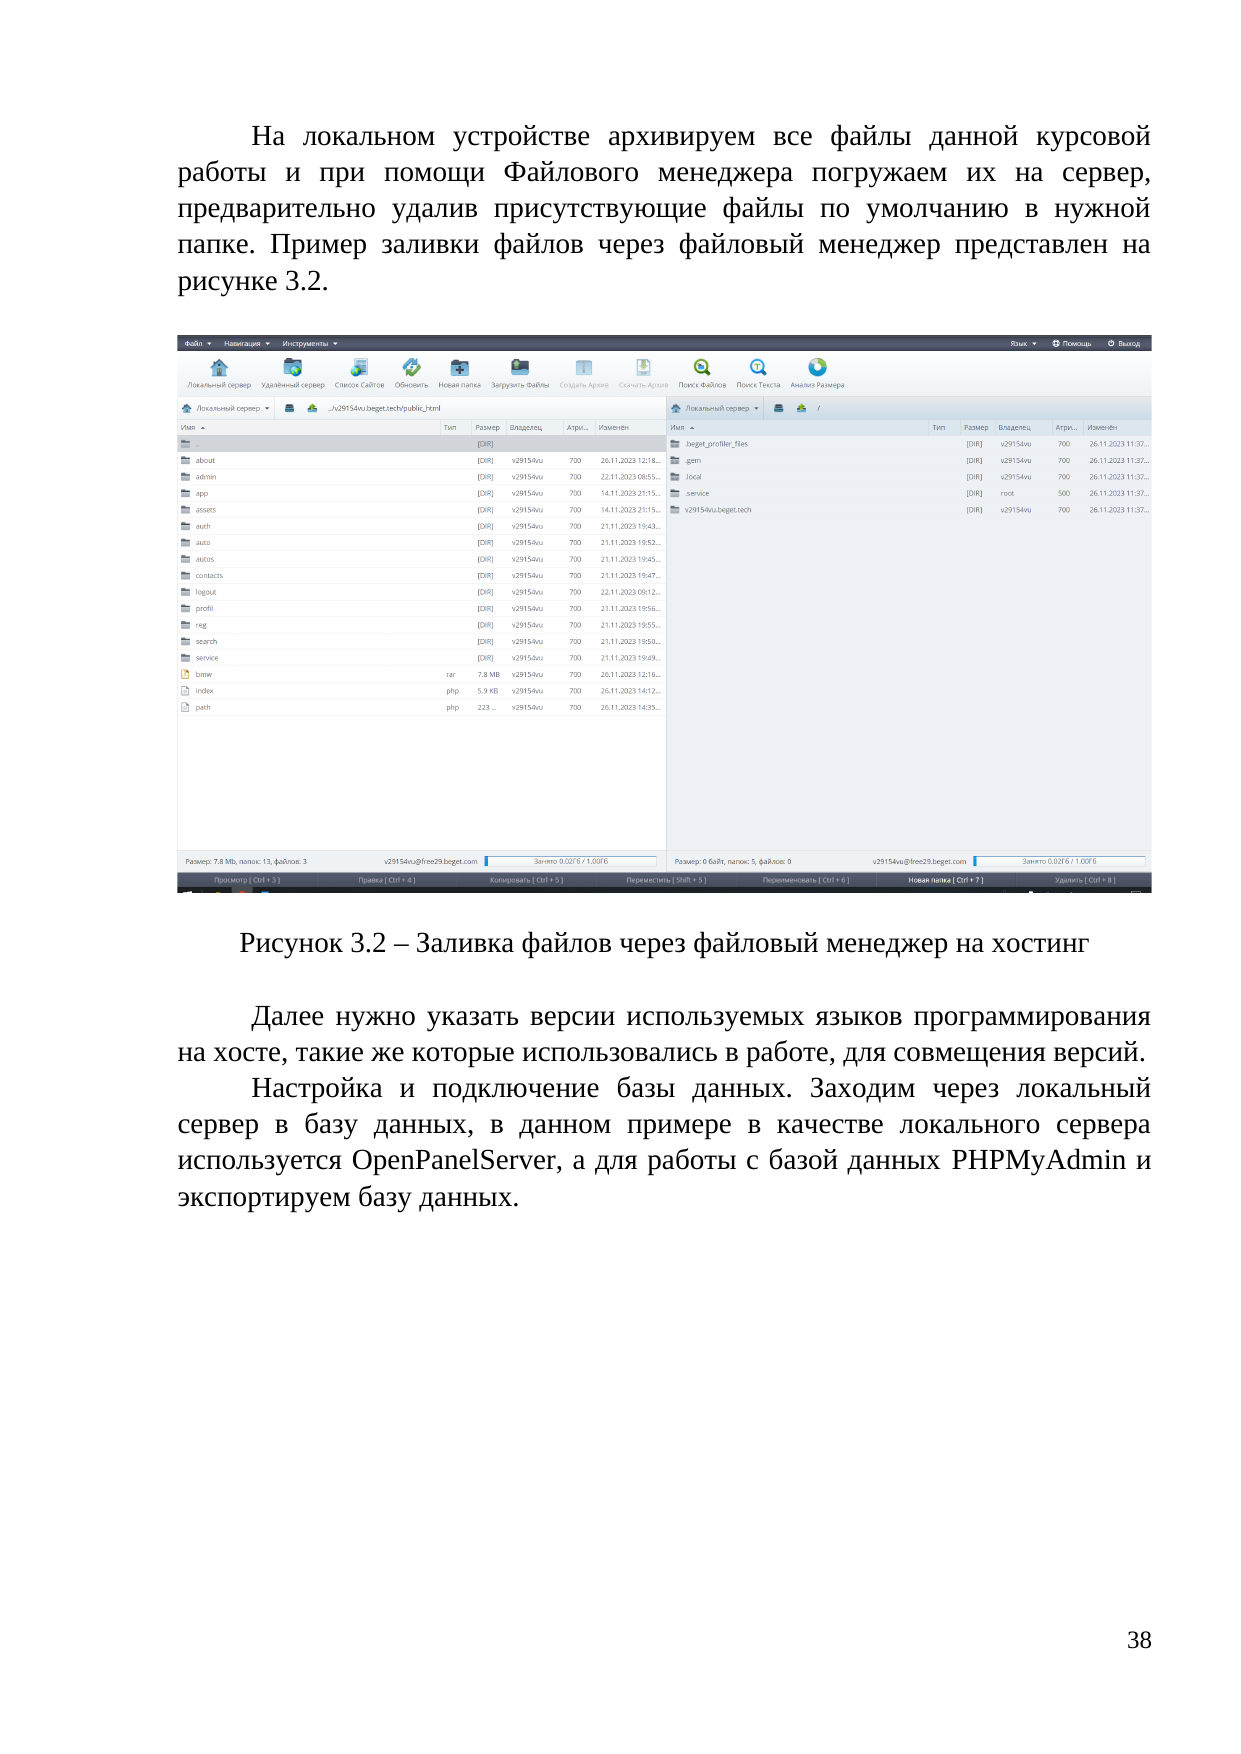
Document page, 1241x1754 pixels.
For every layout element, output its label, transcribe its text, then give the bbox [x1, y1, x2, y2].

picture [177, 335, 1152, 893]
text Далее нужно указать версии используемых языков программирования на хосте, такие же которые использовались в работе, для совмещения версий. [177, 998, 1152, 1068]
text На локальном устройстве архивируем все файлы данной курсовой работы и при помощи Файлового менеджера погружаем их на сервер, предварительно удалив присутствующие файлы по умолчанию в нужной папке. Пример заливки файлов через файловый менеджер представлен на рисунке 3.2. [177, 118, 1152, 296]
text Настройка и подключение базы данных. Заходим через локальный сервер в базу данных, в данном примере в качестве локального сервера используется OpenPanelServer, а для работы с базой данных PHPMyAdmin и экспортируем базу данных. [177, 1070, 1152, 1212]
text Рисунок 3.2 – Заливка файлов через файловый менеджер на хостинг [177, 926, 1152, 959]
